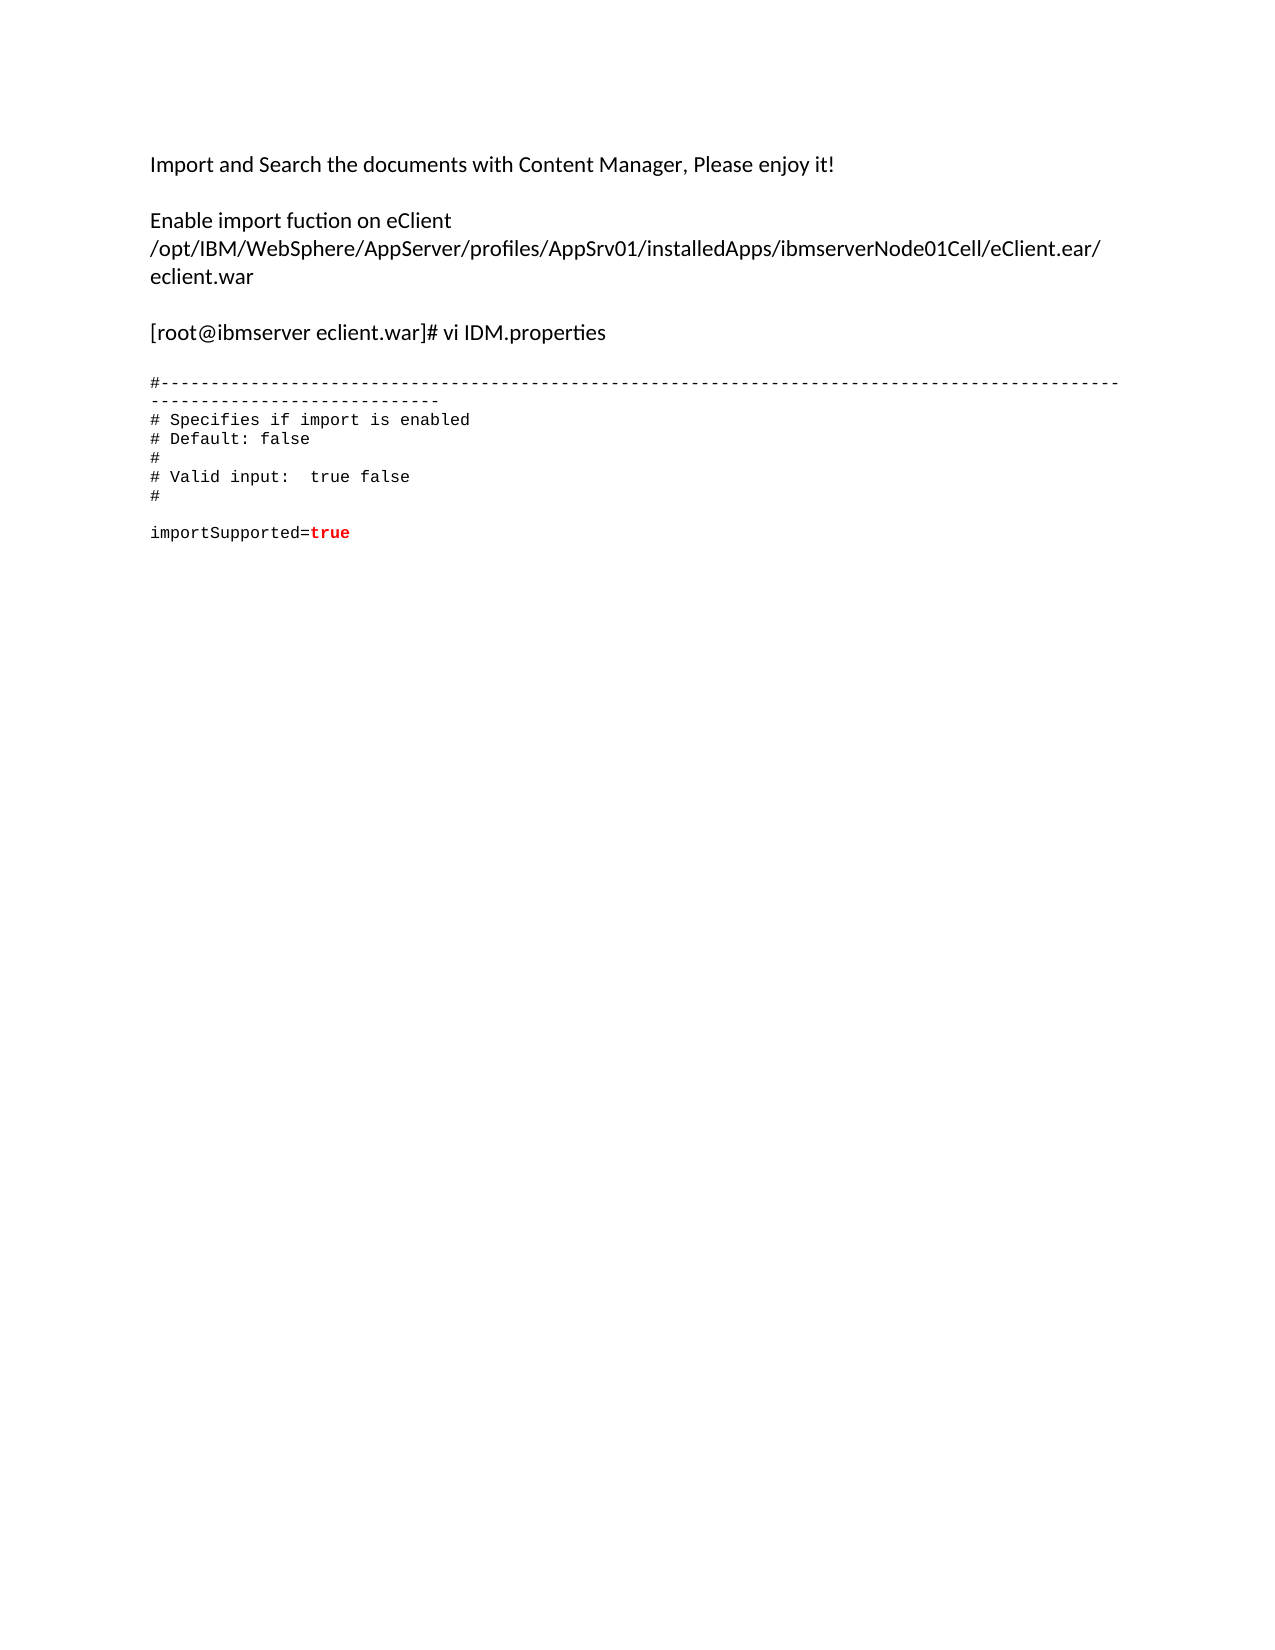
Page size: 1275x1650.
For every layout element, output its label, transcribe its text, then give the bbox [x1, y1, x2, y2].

text # Valid input: true false [150, 468, 1125, 487]
text # [150, 487, 1125, 506]
text /opt/IBM/WebSphere/AppServer/profiles/AppSrv01/installedApps/ibmserverNode01Cell/eClient.ear/eclient.war [150, 234, 1125, 290]
text # Specifies if import is enabled [150, 412, 1125, 431]
text #----------------------------------------------------------------------------------------------------------------------------- [150, 374, 1125, 412]
text # Default: false [150, 431, 1125, 449]
text importSupported=true [150, 525, 1125, 544]
text Import and Search the documents with Content Manager, Please enjoy it! [150, 150, 1125, 178]
text Enable import fuction on eClient [150, 206, 1125, 234]
text # [150, 449, 1125, 468]
text [root@ibmserver eclient.war]# vi IDM.properties [150, 318, 1125, 346]
